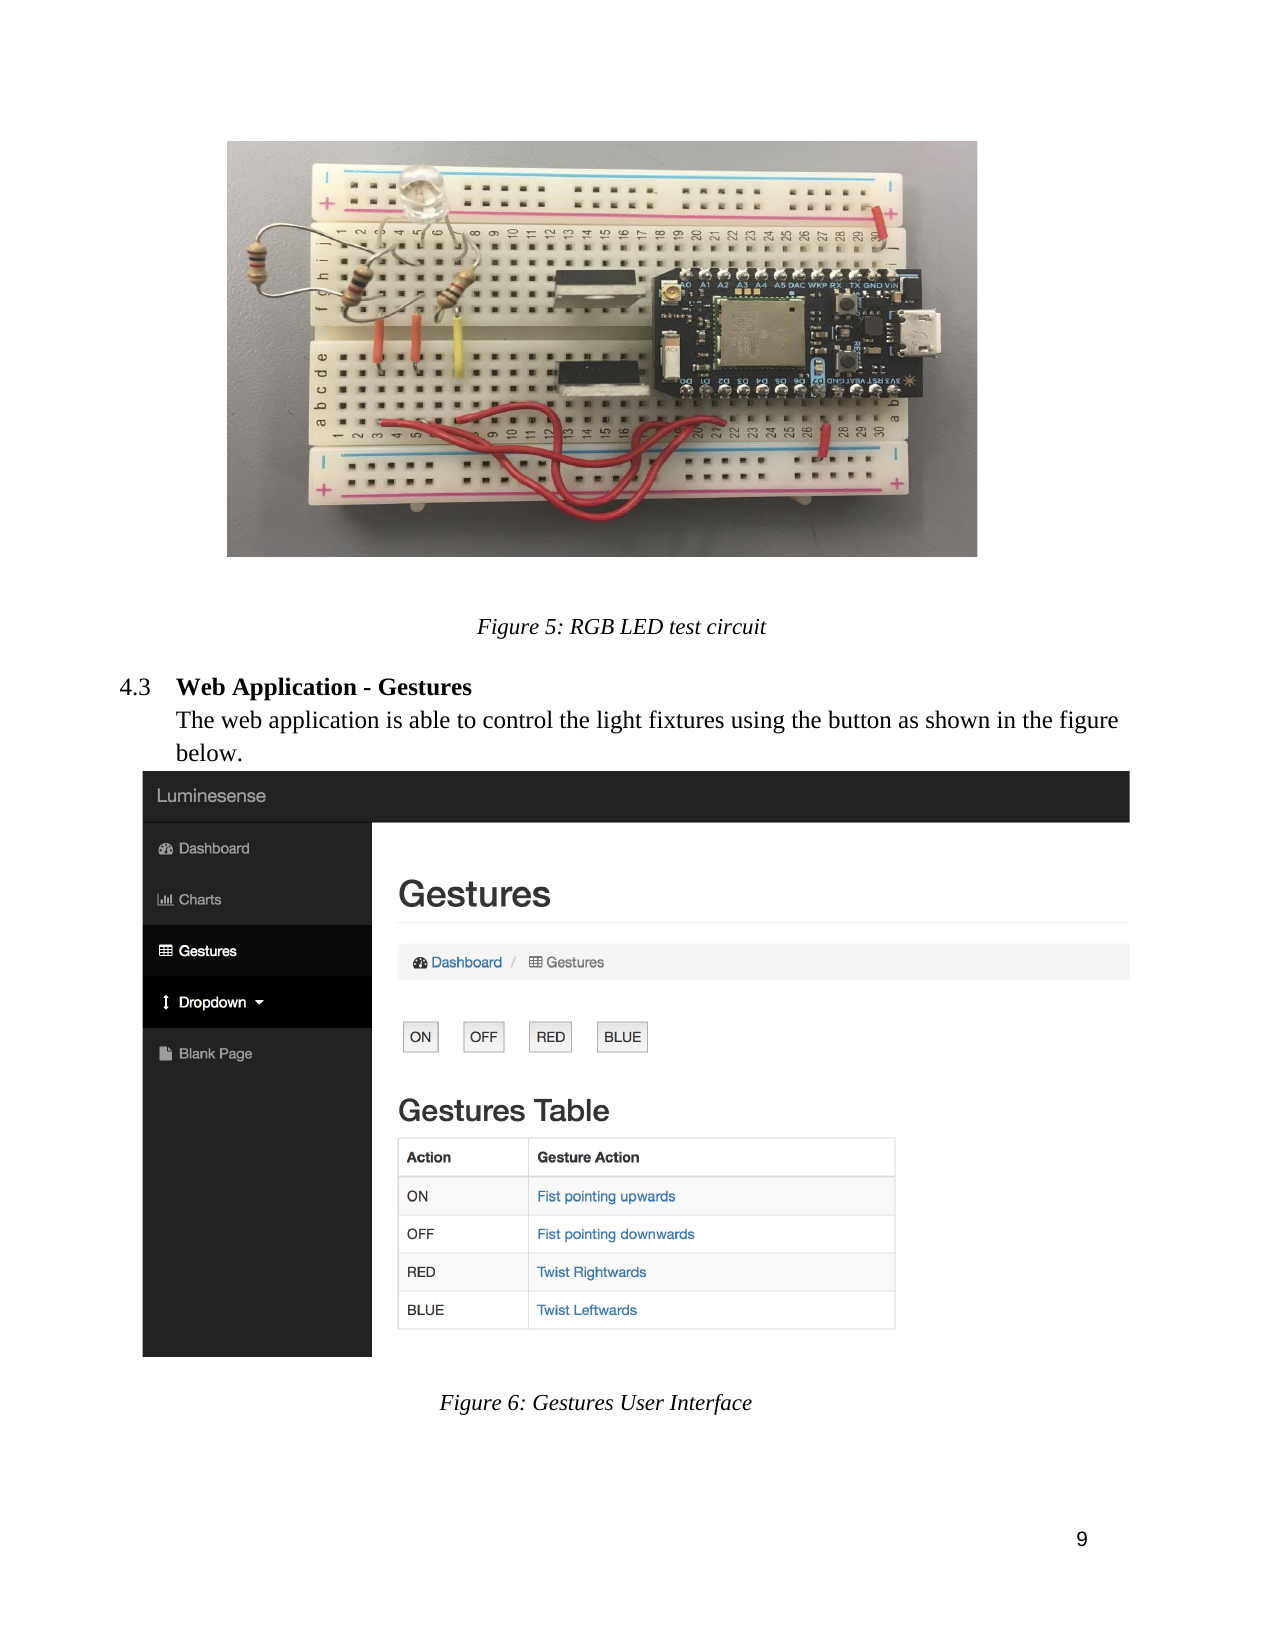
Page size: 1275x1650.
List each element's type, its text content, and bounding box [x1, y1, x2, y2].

picture [142, 771, 1130, 1357]
text 4.3 Web Application - Gestures [119, 672, 1153, 701]
text Figure 5: RGB LED test circuit [101, 613, 1153, 639]
text Figure 6: Gestures User Interface [101, 1389, 1153, 1415]
picture [227, 141, 978, 557]
text The web application is able to control the light fixtures using the button as shown in the figure below. [119, 706, 1153, 767]
